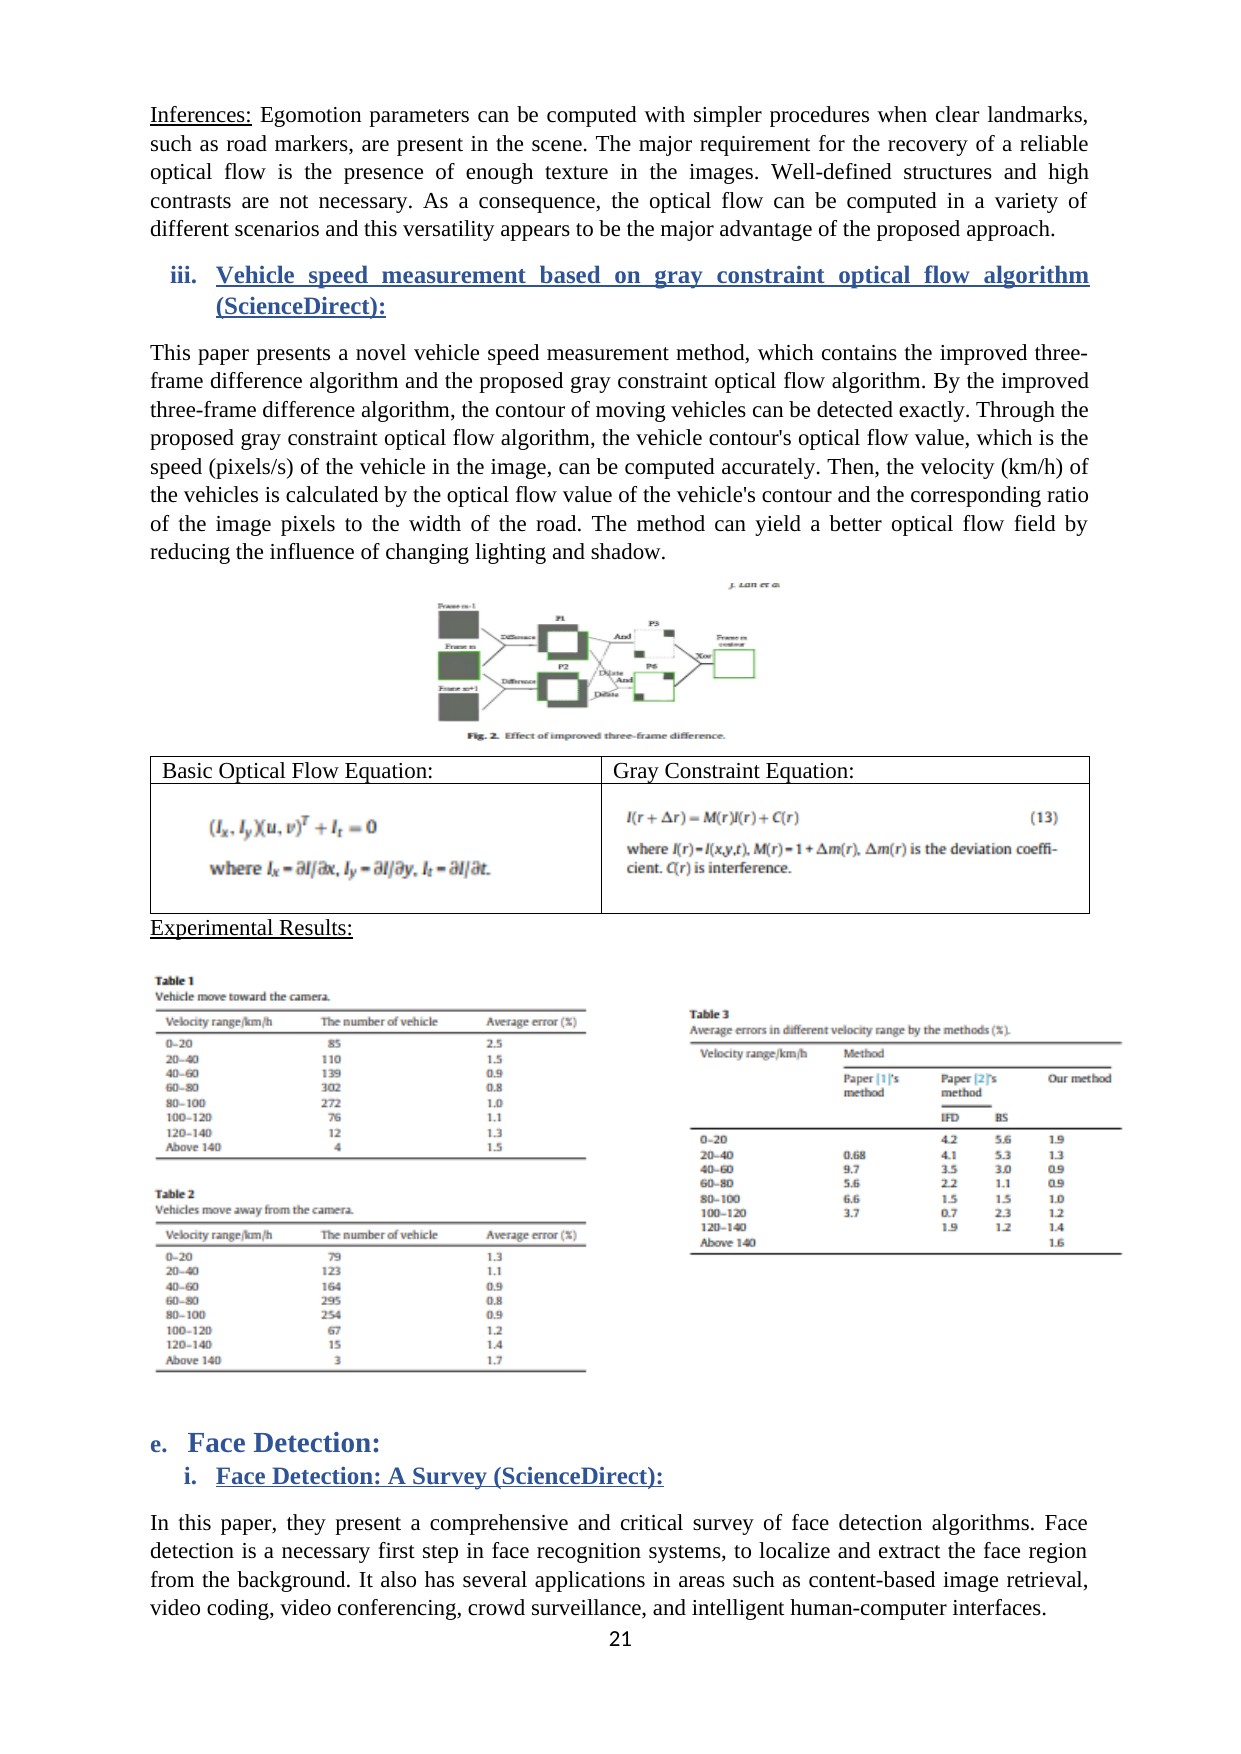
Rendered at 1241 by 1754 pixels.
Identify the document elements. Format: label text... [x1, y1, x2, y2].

list Face Detection: A Survey (ScienceDirect): [197, 1461, 1090, 1490]
picture [193, 804, 515, 887]
picture [612, 802, 1077, 878]
list Vehicle speed measurement based on gray constraint optical flow algorithm (ScienceDirect): [197, 260, 1090, 320]
text Experimental Results: [150, 914, 1090, 941]
table_header Gray Constraint Equation: [602, 757, 1089, 783]
picture [404, 583, 780, 756]
text Inferences: Egomotion parameters can be computed with simpler procedures when clear landmarks, such as road markers, are present in the scene. The major requirement for the recovery of a reliable optical flow is the presence of enough texture in the images. Well-defined structures and high contrasts are not necessary. As a consequence, the optical flow can be computed in a variety of different scenarios and this versatility appears to be the major advantage of the proposed approach. [150, 102, 1090, 242]
picture [686, 1003, 1149, 1269]
table_header Basic Optical Flow Equation: [151, 757, 601, 783]
table_cell [151, 784, 601, 913]
picture [150, 968, 602, 1396]
text In this paper, they present a comprehensive and critical survey of face detection algorithms. Face detection is a necessary first step in face recognition systems, to localize and extract the face region from the background. It also has several applications in areas such as content-based image retrieval, video coding, video conferencing, crowd surveillance, and intelligent human-computer interfaces. [150, 1509, 1090, 1620]
text This paper presents a novel vehicle speed measurement method, which contains the improved three-frame difference algorithm and the proposed gray constraint optical flow algorithm. By the improved three-frame difference algorithm, the contour of moving vehicles can be detected exactly. Through the proposed gray constraint optical flow algorithm, the vehicle contour's optical flow value, which is the speed (pixels/s) of the vehicle in the image, can be computed accurately. Then, the velocity (km/h) of the vehicles is calculated by the optical flow value of the vehicle's contour and the corresponding ratio of the image pixels to the width of the road. The method can yield a better optical flow field by reducing the influence of changing lighting and shadow. [150, 339, 1090, 564]
table_cell [602, 784, 1089, 913]
